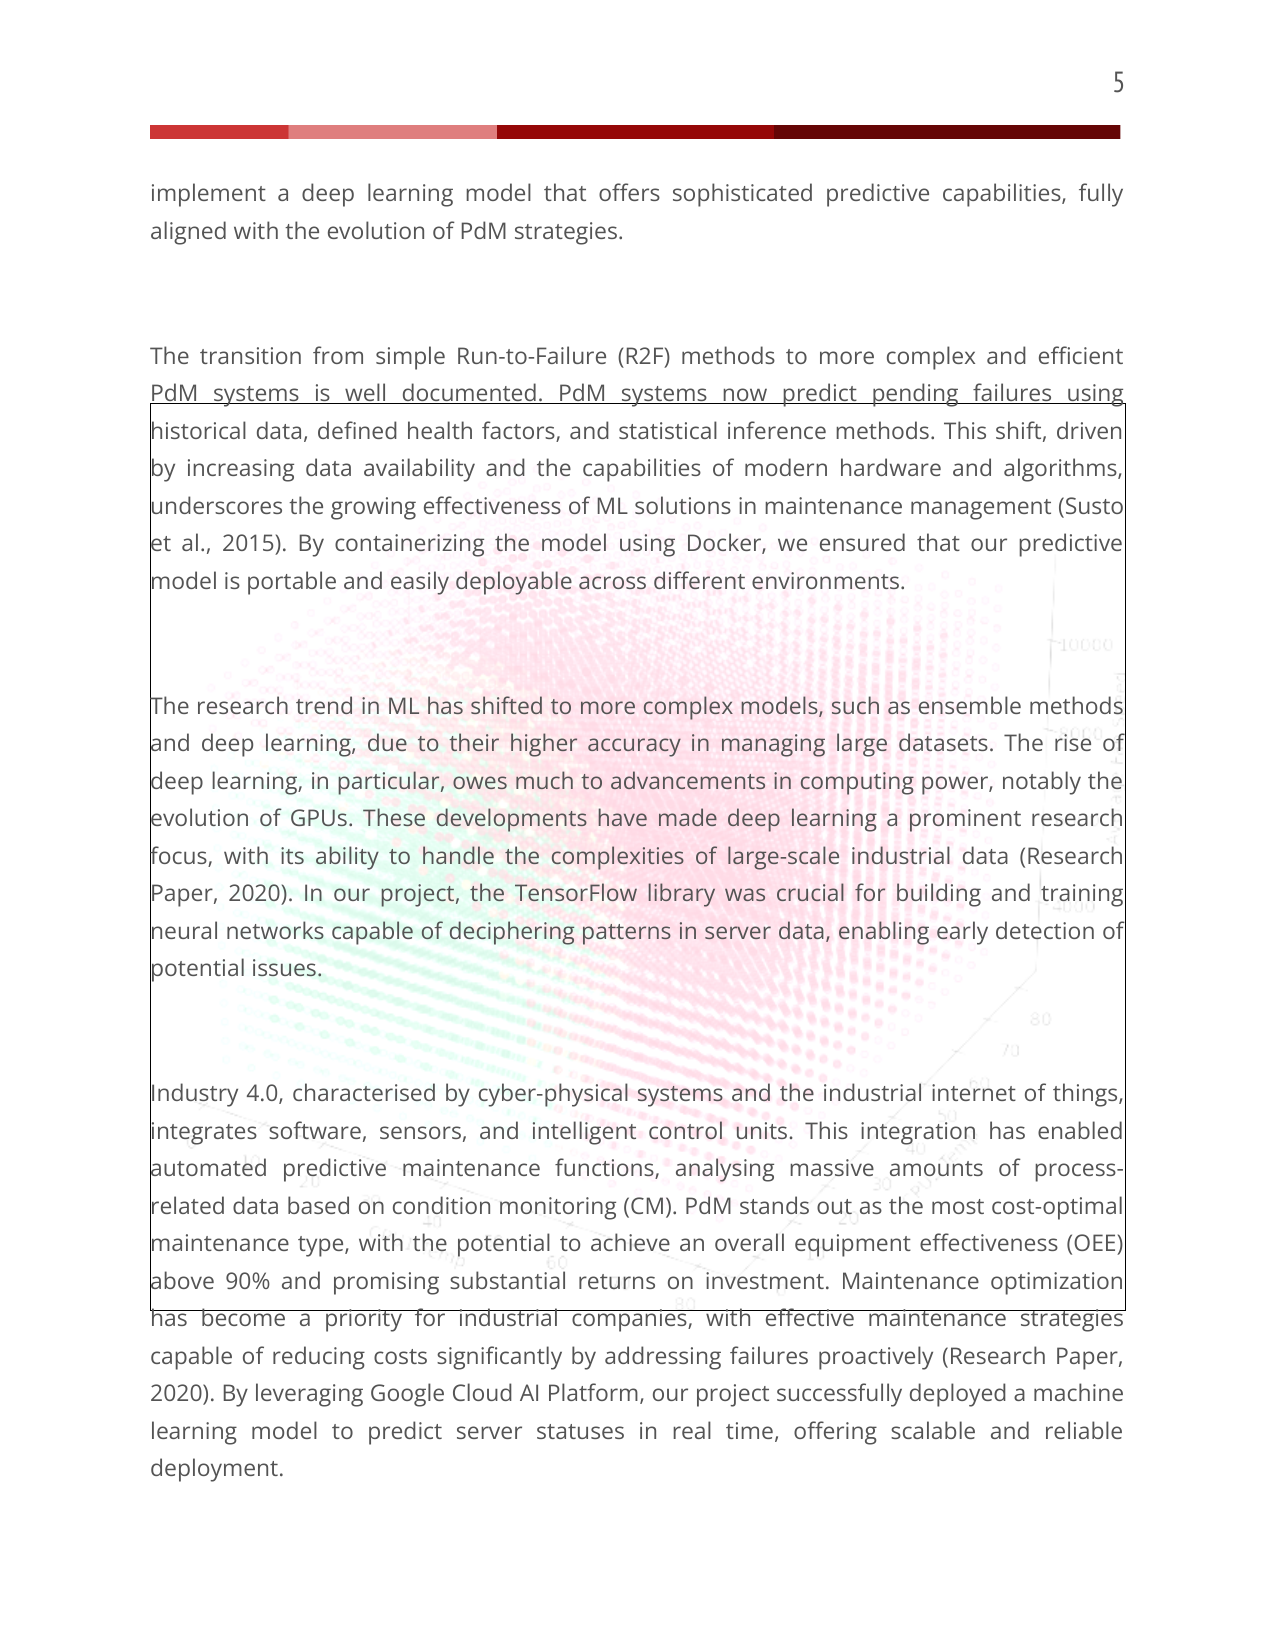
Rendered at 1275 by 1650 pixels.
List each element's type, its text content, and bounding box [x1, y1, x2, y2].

text The transition from simple Run-to-Failure (R2F) methods to more complex and efficient PdM systems is well documented. PdM systems now predict pending failures using historical data, defined health factors, and statistical inference methods. This shift, driven by increasing data availability and the capabilities of modern hardware and algorithms, underscores the growing effectiveness of ML solutions in maintenance management (Susto et al., 2015). By containerizing the model using Docker, we ensured that our predictive model is portable and easily deployable across different environments. [150, 340, 1125, 596]
text Industry 4.0, characterised by cyber-physical systems and the industrial internet of things, integrates software, sensors, and intelligent control units. This integration has enabled automated predictive maintenance functions, analysing massive amounts of process-related data based on condition monitoring (CM). PdM stands out as the most cost-optimal maintenance type, with the potential to achieve an overall equipment effectiveness (OEE) above 90% and promising substantial returns on investment. Maintenance optimization has become a priority for industrial companies, with effective maintenance strategies capable of reducing costs significantly by addressing failures proactively (Research Paper, 2020). By leveraging Google Cloud AI Platform, our project successfully deployed a machine learning model to predict server statuses in real time, offering scalable and reliable deployment. [150, 1077, 1125, 1483]
text The research trend in ML has shifted to more complex models, such as ensemble methods and deep learning, due to their higher accuracy in managing large datasets. The rise of deep learning, in particular, owes much to advancements in computing power, notably the evolution of GPUs. These developments have made deep learning a prominent research focus, with its ability to handle the complexities of large-scale industrial data (Research Paper, 2020). In our project, the TensorFlow library was crucial for building and training neural networks capable of deciphering patterns in server data, enabling early detection of potential issues. [150, 690, 1125, 983]
picture [150, 125, 1121, 139]
